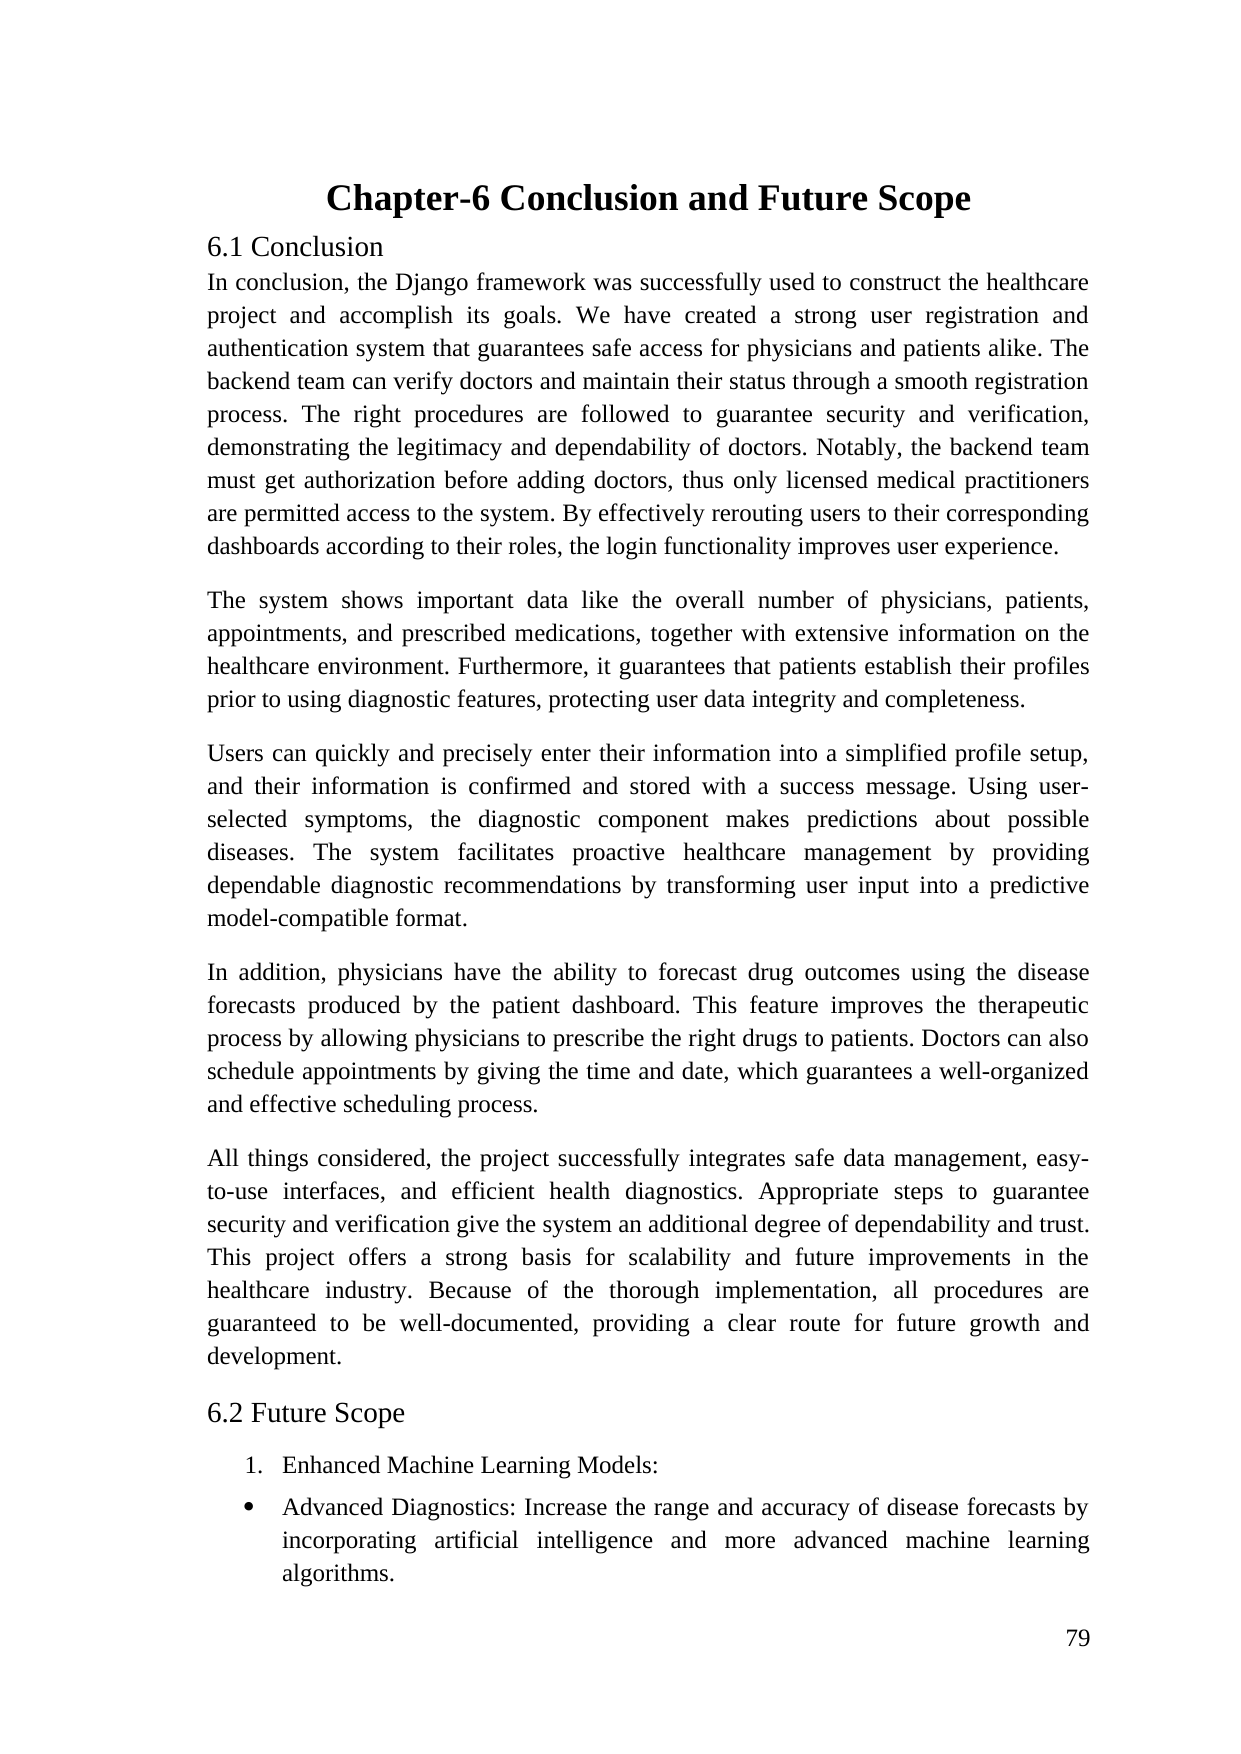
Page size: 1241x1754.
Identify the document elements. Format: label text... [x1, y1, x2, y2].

subtitle Enhanced Machine Learning Models: [244, 1450, 1090, 1479]
subtitle 6.2 Future Scope [207, 1395, 1090, 1429]
text In conclusion, the Django framework was successfully used to construct the healthcare project and accomplish its goals. We have created a strong user registration and authentication system that guarantees safe access for physicians and patients alike. The backend team can verify doctors and maintain their status through a smooth registration process. The right procedures are followed to guarantee security and verification, demonstrating the legitimacy and dependability of doctors. Notably, the backend team must get authorization before adding doctors, thus only licensed medical practitioners are permitted access to the system. By effectively rerouting users to their corresponding dashboards according to their roles, the login functionality improves user experience. [207, 267, 1090, 560]
subtitle Chapter-6 Conclusion and Future Scope [207, 175, 1090, 218]
text In addition, physicians have the ability to forecast drug outcomes using the disease forecasts produced by the patient dashboard. This feature improves the therapeutic process by allowing physicians to prescribe the right drugs to patients. Doctors can also schedule appointments by giving the time and date, which guarantees a well-organized and effective scheduling process. [207, 957, 1090, 1118]
subtitle 6.1 Conclusion [207, 229, 1090, 262]
list Advanced Diagnostics: Increase the range and accuracy of disease forecasts by incorporating artificial intelligence and more advanced machine learning algorithms. [244, 1492, 1090, 1587]
text The system shows important data like the overall number of physicians, patients, appointments, and prescribed medications, together with extensive information on the healthcare environment. Furthermore, it guarantees that patients establish their profiles prior to using diagnostic features, protecting user data integrity and completeness. [207, 585, 1090, 713]
text Users can quickly and precisely enter their information into a simplified profile setup, and their information is confirmed and stored with a success message. Using user-selected symptoms, the diagnostic component makes predictions about possible diseases. The system facilitates proactive healthcare management by providing dependable diagnostic recommendations by transforming user input into a predictive model-compatible format. [207, 738, 1090, 932]
text All things considered, the project successfully integrates safe data management, easy-to-use interfaces, and efficient health diagnostics. Appropriate steps to guarantee security and verification give the system an additional degree of dependability and trust. This project offers a strong basis for scalability and future improvements in the healthcare industry. Because of the thorough implementation, all procedures are guaranteed to be well-documented, providing a clear route for future growth and development. [207, 1143, 1090, 1370]
